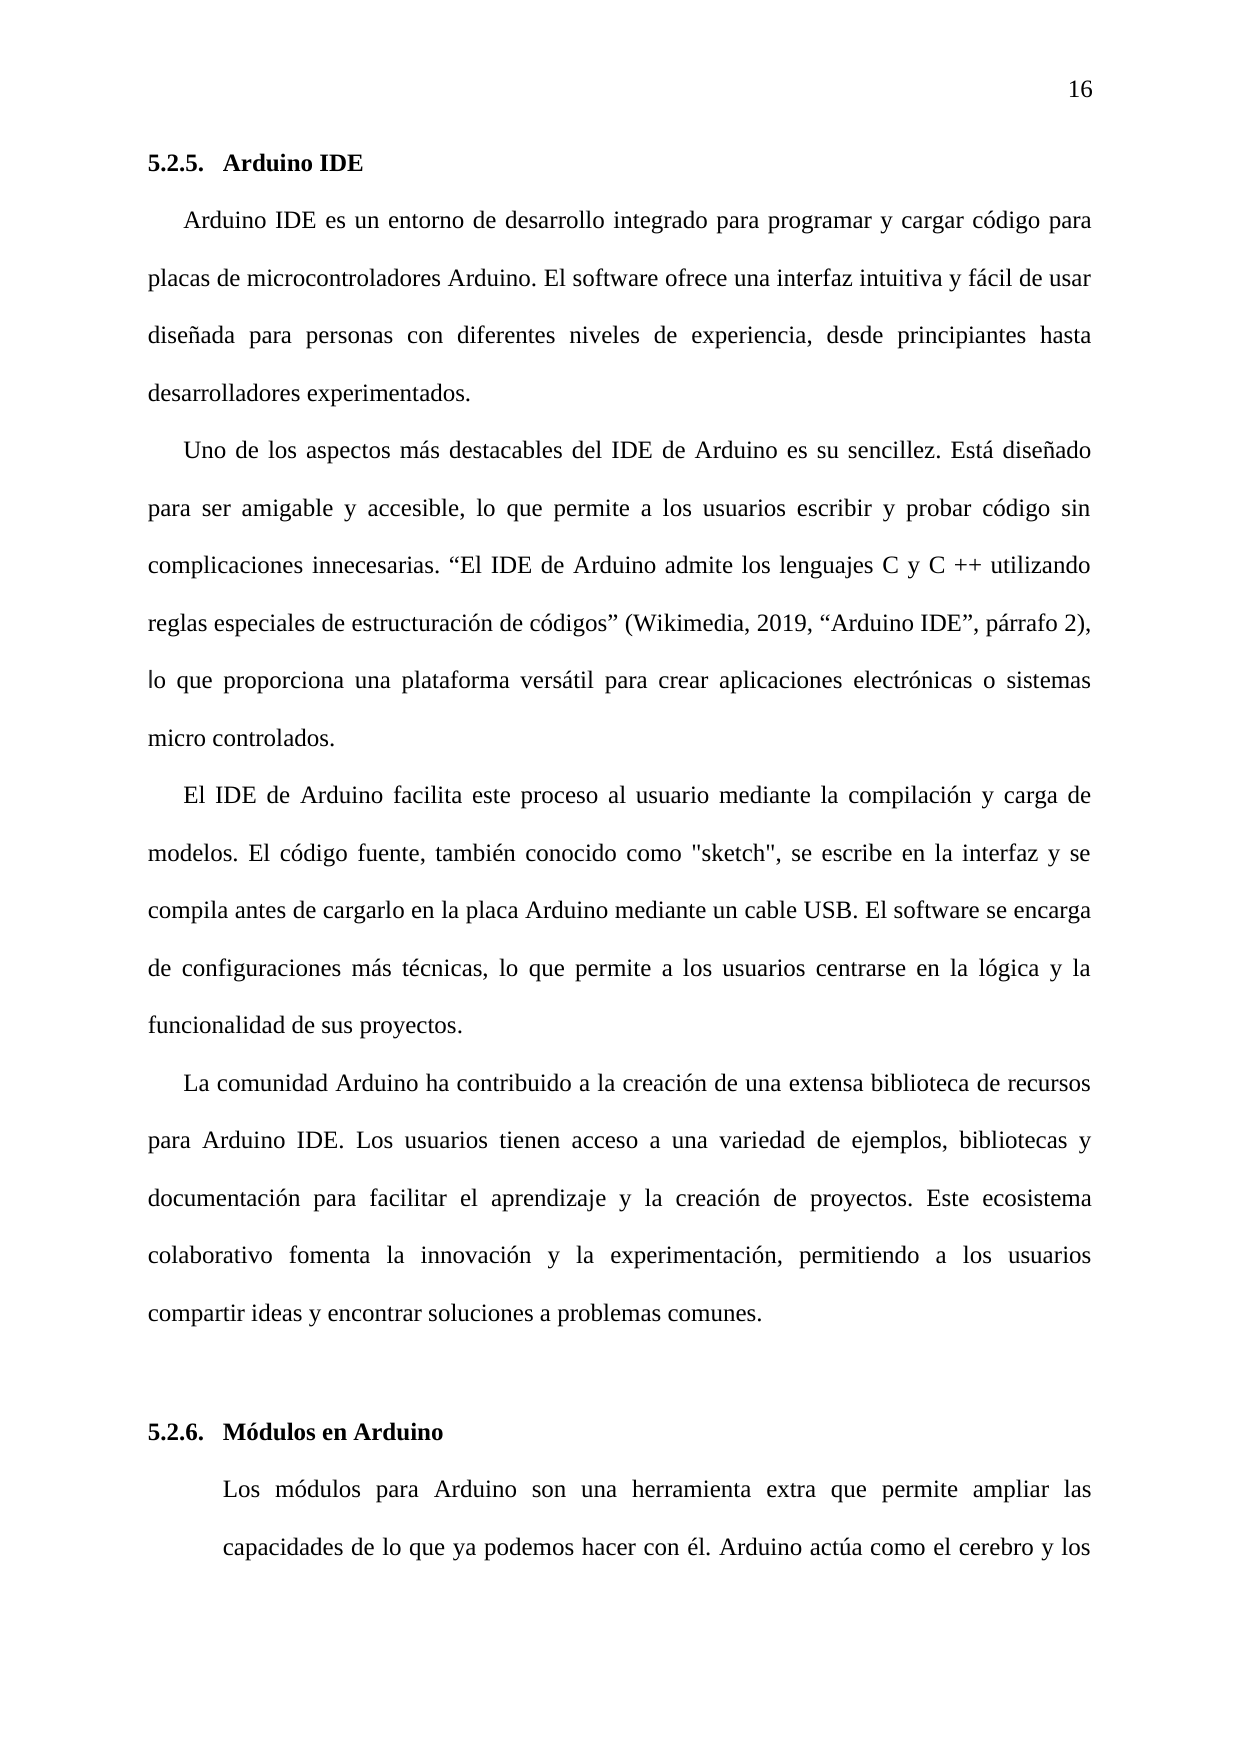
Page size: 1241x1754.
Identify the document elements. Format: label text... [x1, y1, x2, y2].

text El IDE de Arduino facilita este proceso al usuario mediante la compilación y carga de modelos. El código fuente, también conocido como "sketch", se escribe en la interfaz y se compila antes de cargarlo en la placa Arduino mediante un cable USB. El software se encarga de configuraciones más técnicas, lo que permite a los usuarios centrarse en la lógica y la funcionalidad de sus proyectos. [148, 780, 1092, 1039]
subtitle Módulos en Arduino [148, 1417, 1092, 1446]
subtitle Arduino IDE [148, 148, 1092, 176]
text Arduino IDE es un entorno de desarrollo integrado para programar y cargar código para placas de microcontroladores Arduino. El software ofrece una interfaz intuitiva y fácil de usar diseñada para personas con diferentes niveles de experiencia, desde principiantes hasta desarrolladores experimentados. [148, 205, 1092, 406]
text La comunidad Arduino ha contribuido a la creación de una extensa biblioteca de recursos para Arduino IDE. Los usuarios tienen acceso a una variedad de ejemplos, bibliotecas y documentación para facilitar el aprendizaje y la creación de proyectos. Este ecosistema colaborativo fomenta la innovación y la experimentación, permitiendo a los usuarios compartir ideas y encontrar soluciones a problemas comunes. [148, 1068, 1092, 1327]
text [223, 1474, 1092, 1561]
text Uno de los aspectos más destacables del IDE de Arduino es su sencillez. Está diseñado para ser amigable y accesible, lo que permite a los usuarios escribir y probar código sin complicaciones innecesarias. “El IDE de Arduino admite los lenguajes C y C ++ utilizando reglas especiales de estructuración de códigos” (Wikimedia, 2019, “Arduino IDE”, párrafo 2), lo que proporciona una plataforma versátil para crear aplicaciones electrónicas o sistemas micro controlados. [148, 435, 1092, 752]
